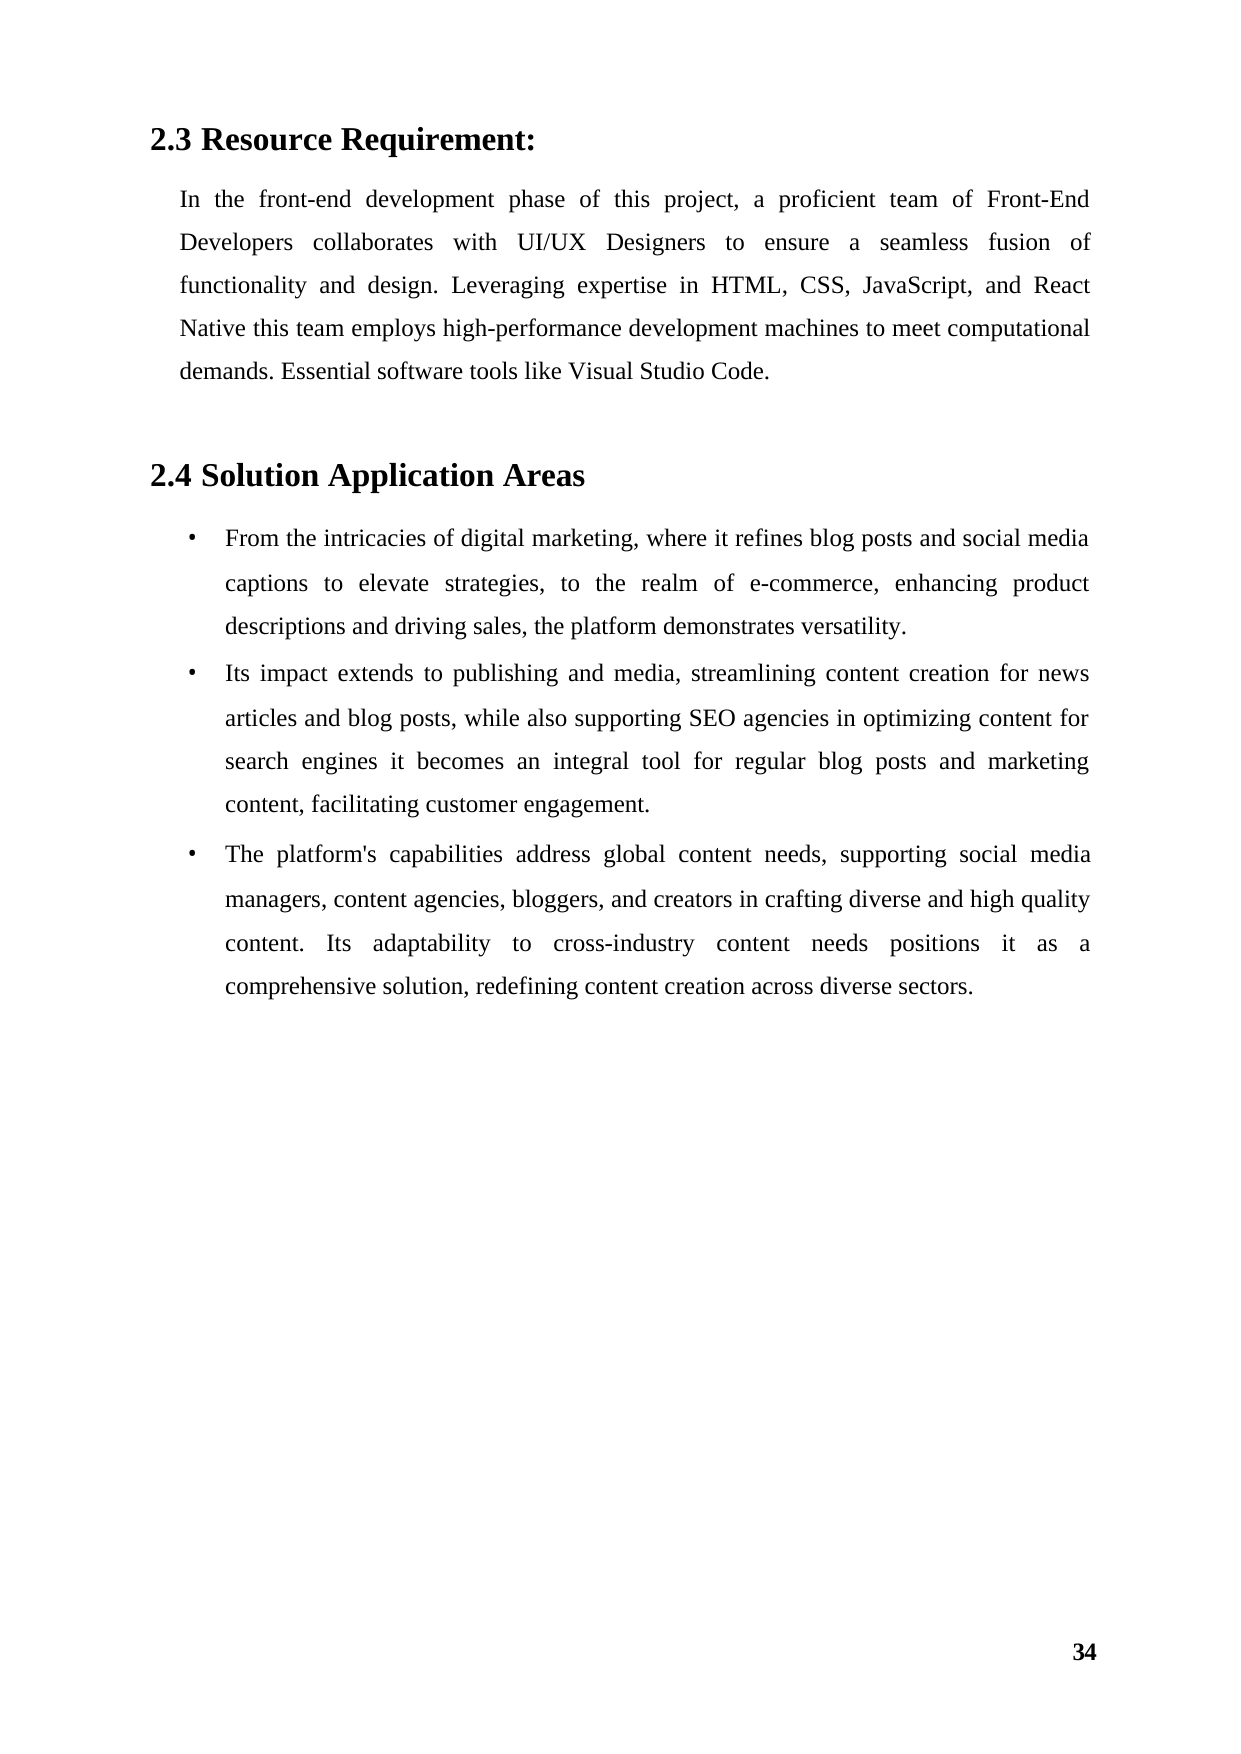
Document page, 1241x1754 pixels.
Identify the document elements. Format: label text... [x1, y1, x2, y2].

subtitle Resource Requirement: [150, 119, 1181, 157]
subtitle Solution Application Areas [150, 455, 1181, 493]
list Its impact extends to publishing and media, streamlining content creation for news articles and blog posts, while also supporting SEO agencies in optimizing content for search engines it becomes an integral tool for regular blog posts and marketing content, facilitating customer engagement. [187, 655, 1090, 818]
text In the front-end development phase of this project, a proficient team of Front-End Developers collaborates with UI/UX Designers to ensure a seamless fusion of functionality and design. Leveraging expertise in HTML, CSS, JavaScript, and React Native this team employs high-performance development machines to meet computational demands. Essential software tools like Visual Studio Code. [179, 184, 1091, 385]
list From the intricacies of digital marketing, where it refines blog posts and social media captions to elevate strategies, to the realm of e-commerce, enhancing product descriptions and driving sales, the platform demonstrates versatility. [187, 520, 1091, 640]
list The platform's capabilities address global content needs, supporting social media managers, content agencies, bloggers, and creators in crafting diverse and high quality content. Its adaptability to cross-industry content needs positions it as a comprehensive solution, redefining content creation across diverse sectors. [187, 836, 1091, 999]
